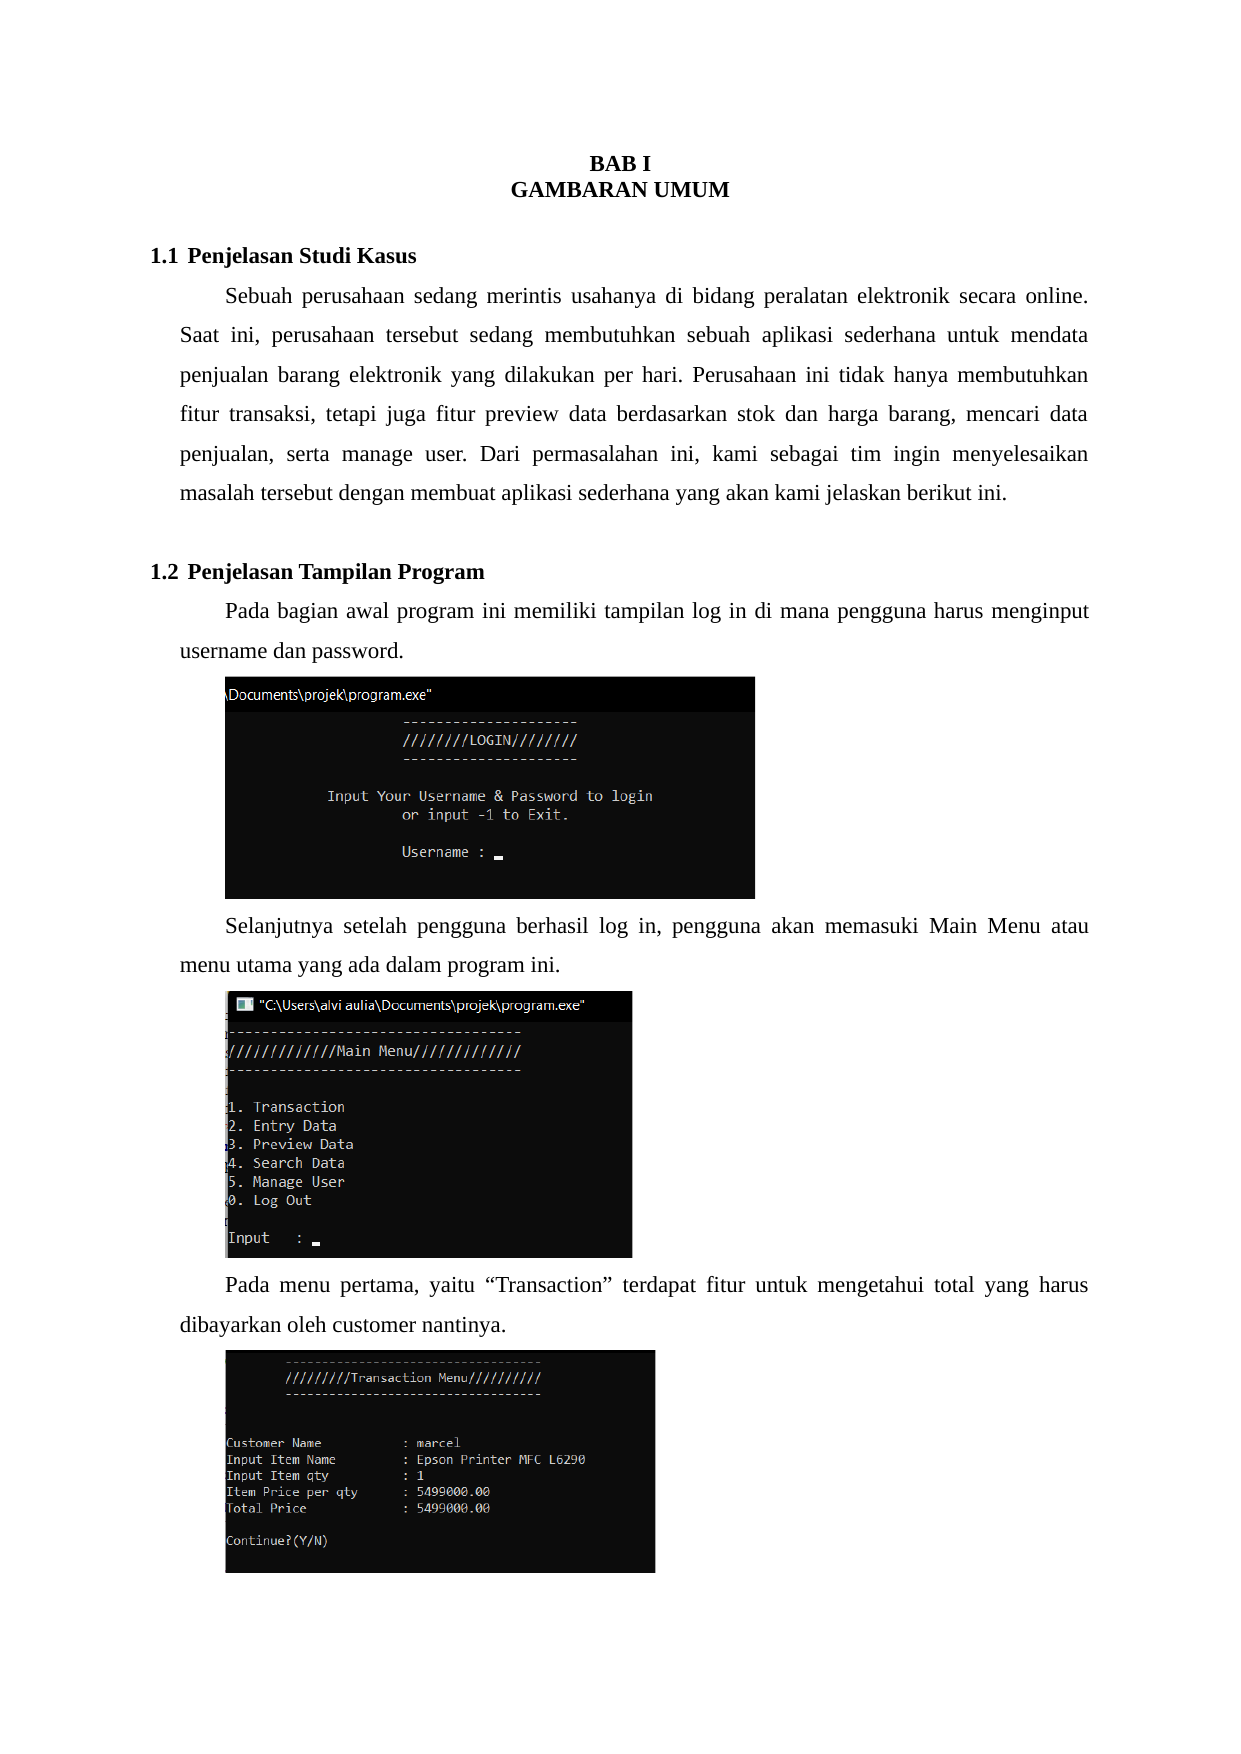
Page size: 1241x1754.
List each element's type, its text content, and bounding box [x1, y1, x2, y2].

text GAMBARAN UMUM [150, 176, 1090, 203]
list Penjelasan Tampilan Program [150, 558, 1090, 584]
list Penjelasan Studi Kasus [150, 242, 1090, 268]
picture [225, 1350, 656, 1573]
text Selanjutnya setelah pengguna berhasil log in, pengguna akan memasuki Main Menu atau menu utama yang ada dalam program ini. [179, 912, 1090, 978]
text Pada menu pertama, yaitu “Transaction” terdapat fitur untuk mengetahui total yang harus dibayarkan oleh customer nantinya. [179, 1271, 1090, 1337]
picture [225, 676, 755, 899]
text BAB I [150, 150, 1090, 176]
text Sebuah perusahaan sedang merintis usahanya di bidang peralatan elektronik secara online. Saat ini, perusahaan tersebut sedang membutuhkan sebuah aplikasi sederhana untuk mendata penjualan barang elektronik yang dilakukan per hari. Perusahaan ini tidak hanya membutuhkan fitur transaksi, tetapi juga fitur preview data berdasarkan stok dan harga barang, mencari data penjualan, serta manage user. Dari permasalahan ini, kami sebagai tim ingin menyelesaikan masalah tersebut dengan membuat aplikasi sederhana yang akan kami jelaskan berikut ini. [179, 282, 1090, 505]
picture [225, 991, 633, 1258]
text Pada bagian awal program ini memiliki tampilan log in di mana pengguna harus menginput username dan password. [179, 597, 1090, 663]
